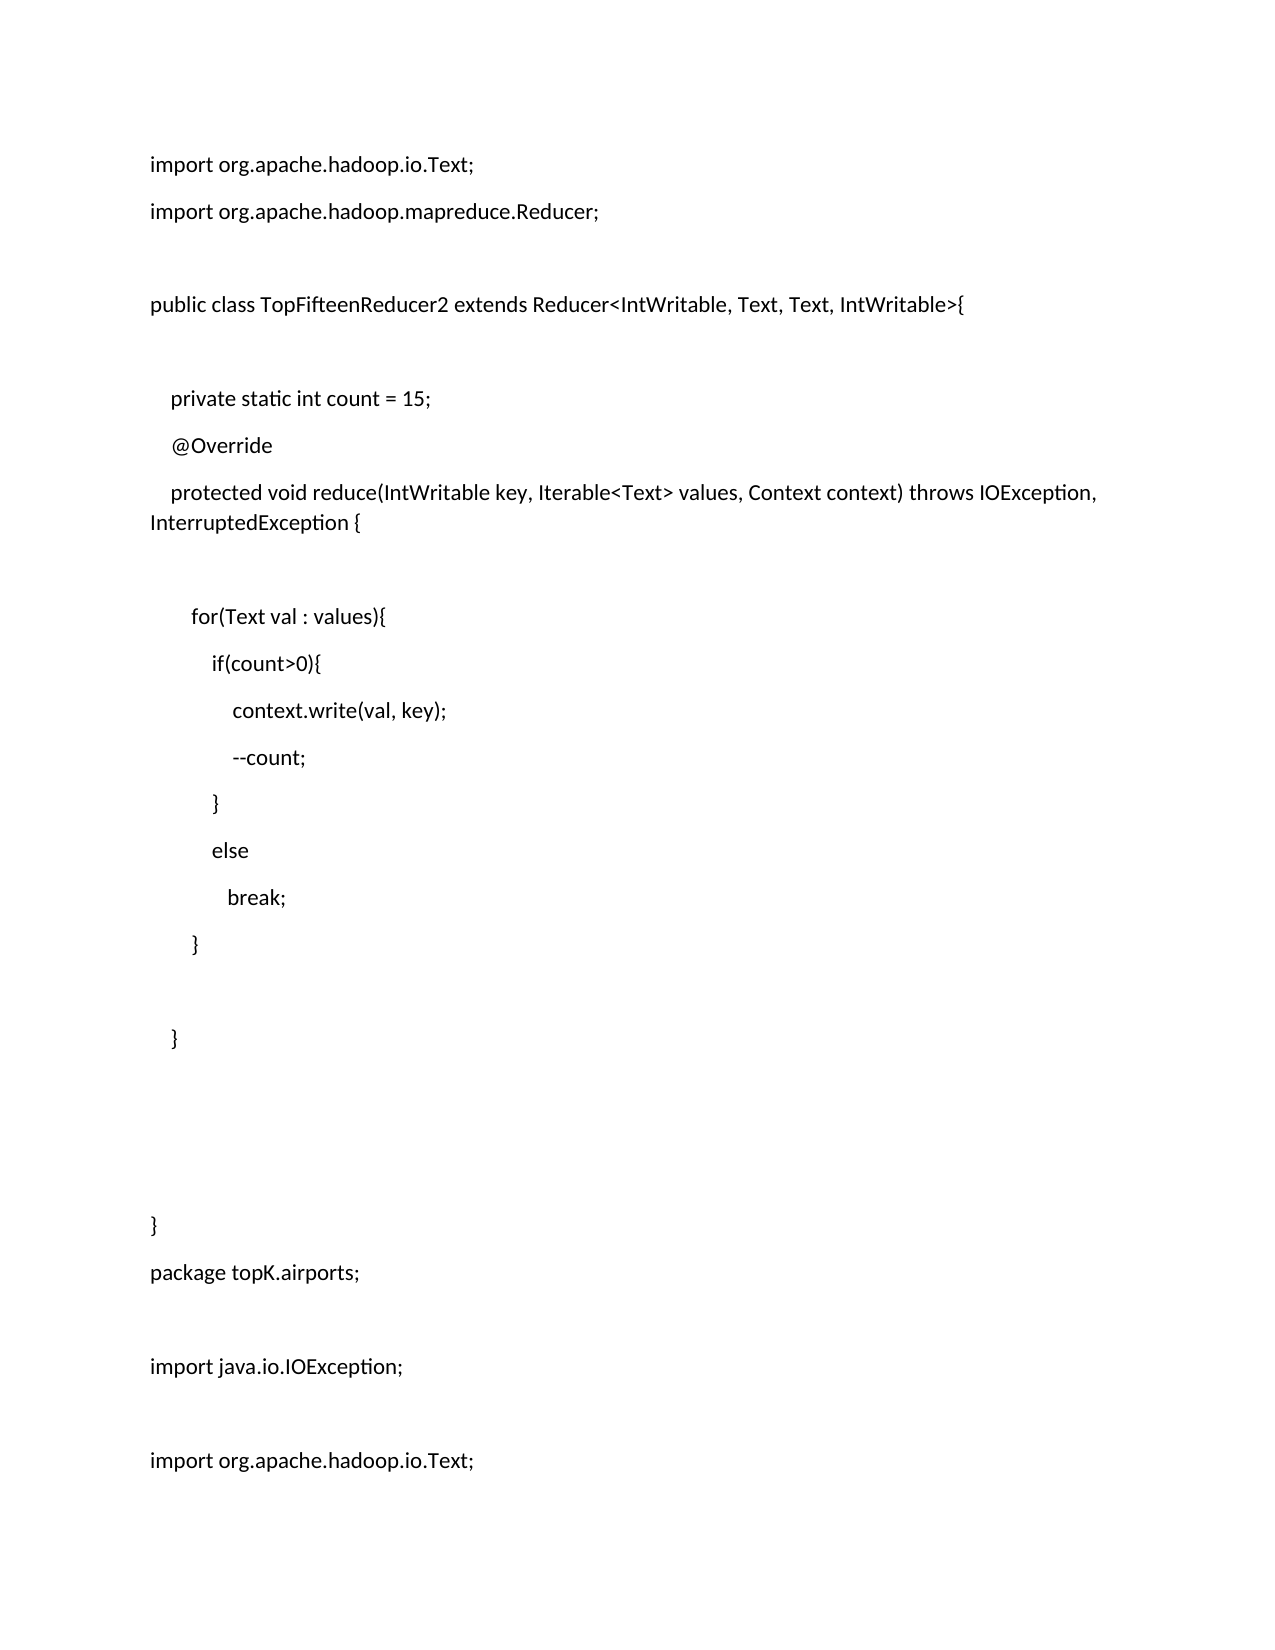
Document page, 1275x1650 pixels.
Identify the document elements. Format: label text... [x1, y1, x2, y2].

text private static int count = 15; [150, 384, 1125, 412]
text protected void reduce(IntWritable key, Iterable<Text> values, Context context) throws IOException, InterruptedException { [150, 478, 1125, 536]
text context.write(val, key); [150, 696, 1125, 724]
text } [150, 930, 1125, 958]
text --count; [150, 743, 1125, 771]
text import java.io.IOException; [150, 1352, 1125, 1380]
text } [150, 789, 1125, 818]
text import org.apache.hadoop.io.Text; [150, 1446, 1125, 1474]
text else [150, 836, 1125, 864]
text @Override [150, 431, 1125, 459]
text if(count>0){ [150, 649, 1125, 677]
text break; [150, 883, 1125, 911]
text } [150, 1024, 1125, 1052]
text for(Text val : values){ [150, 602, 1125, 630]
text import org.apache.hadoop.mapreduce.Reducer; [150, 197, 1125, 225]
text } [150, 1211, 1125, 1239]
text import org.apache.hadoop.io.Text; [150, 150, 1125, 178]
text public class TopFifteenReducer2 extends Reducer<IntWritable, Text, Text, IntWritable>{ [150, 291, 1125, 319]
text package topK.airports; [150, 1258, 1125, 1286]
